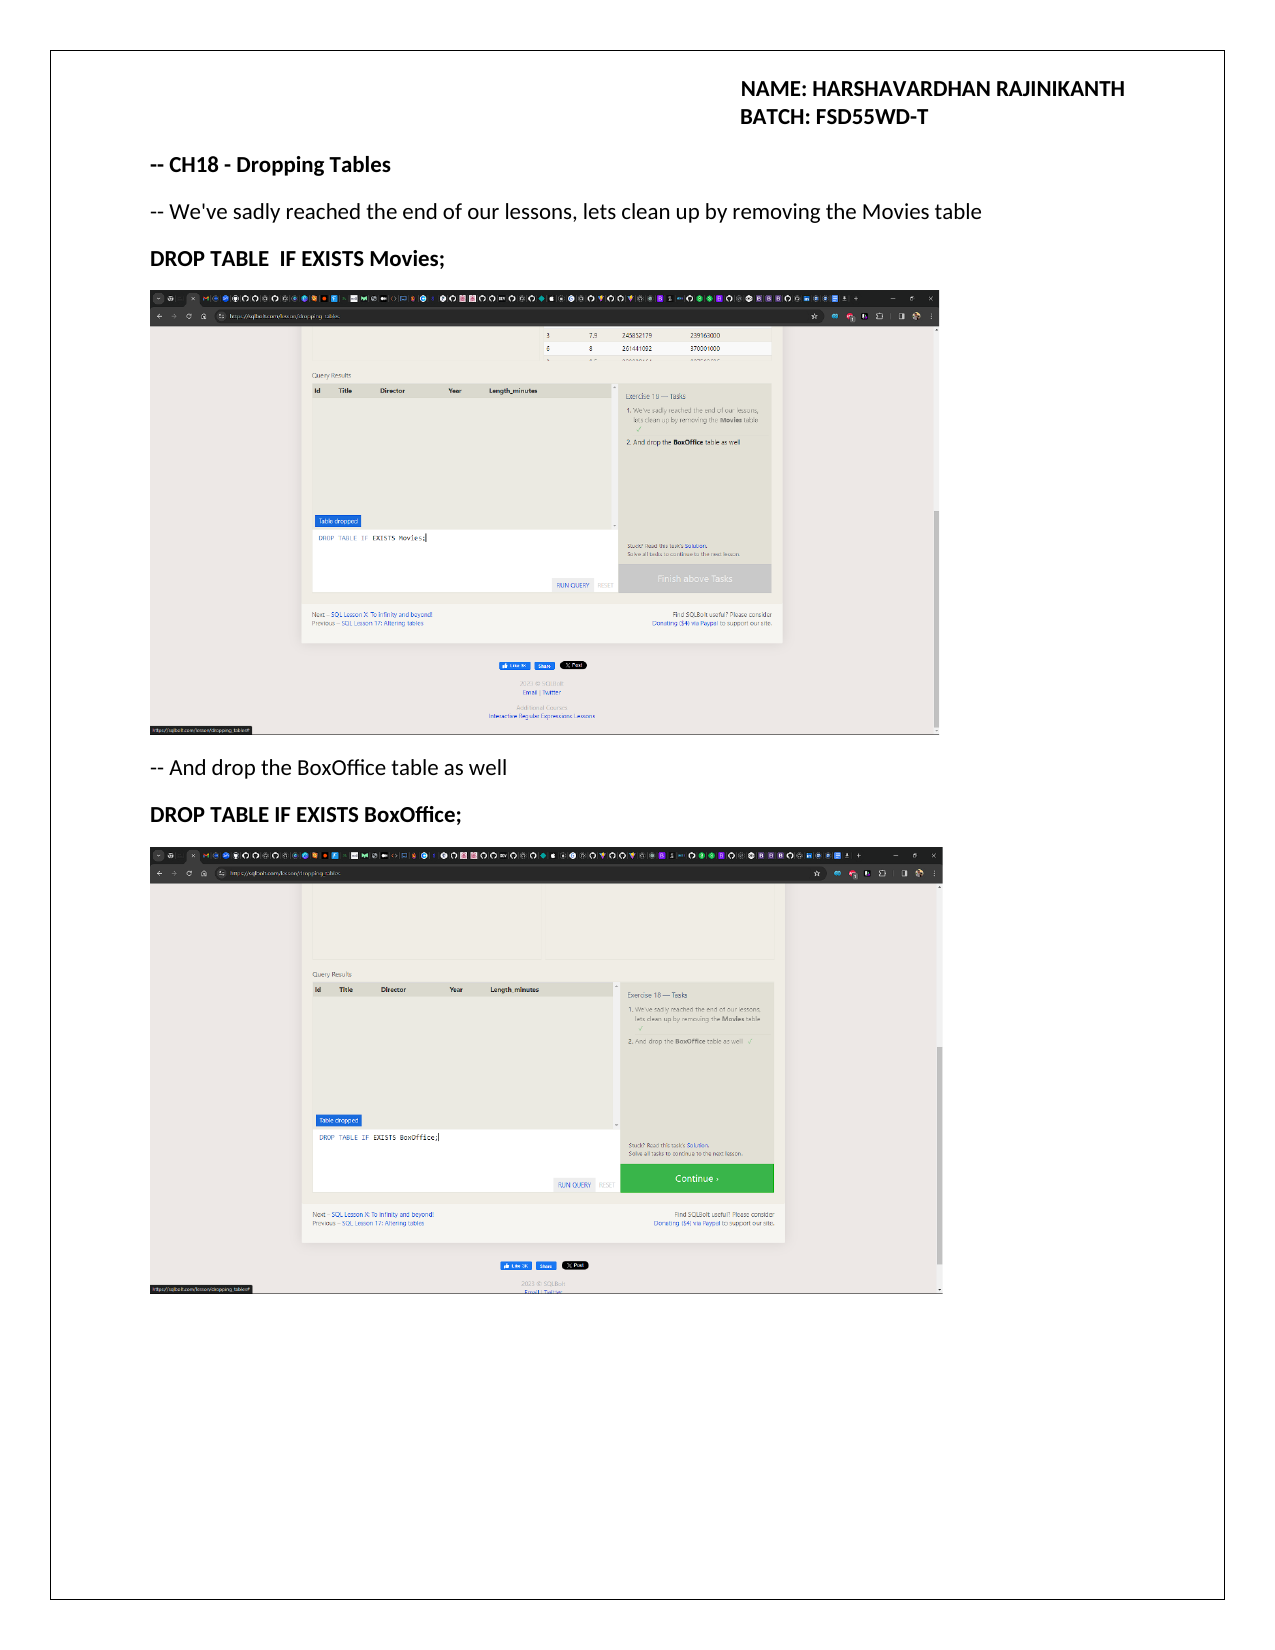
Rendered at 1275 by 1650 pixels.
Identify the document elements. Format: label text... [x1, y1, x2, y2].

text -- CH18 - Dropping Tables [150, 150, 1125, 178]
text DROP TABLE IF EXISTS BoxOffice; [150, 800, 1125, 828]
picture [150, 847, 943, 1294]
text -- We've sadly reached the end of our lessons, lets clean up by removing the Movies table [150, 197, 1125, 225]
text -- And drop the BoxOffice table as well [150, 753, 1125, 782]
picture [150, 290, 940, 735]
text DROP TABLE IF EXISTS Movies; [150, 244, 1125, 272]
